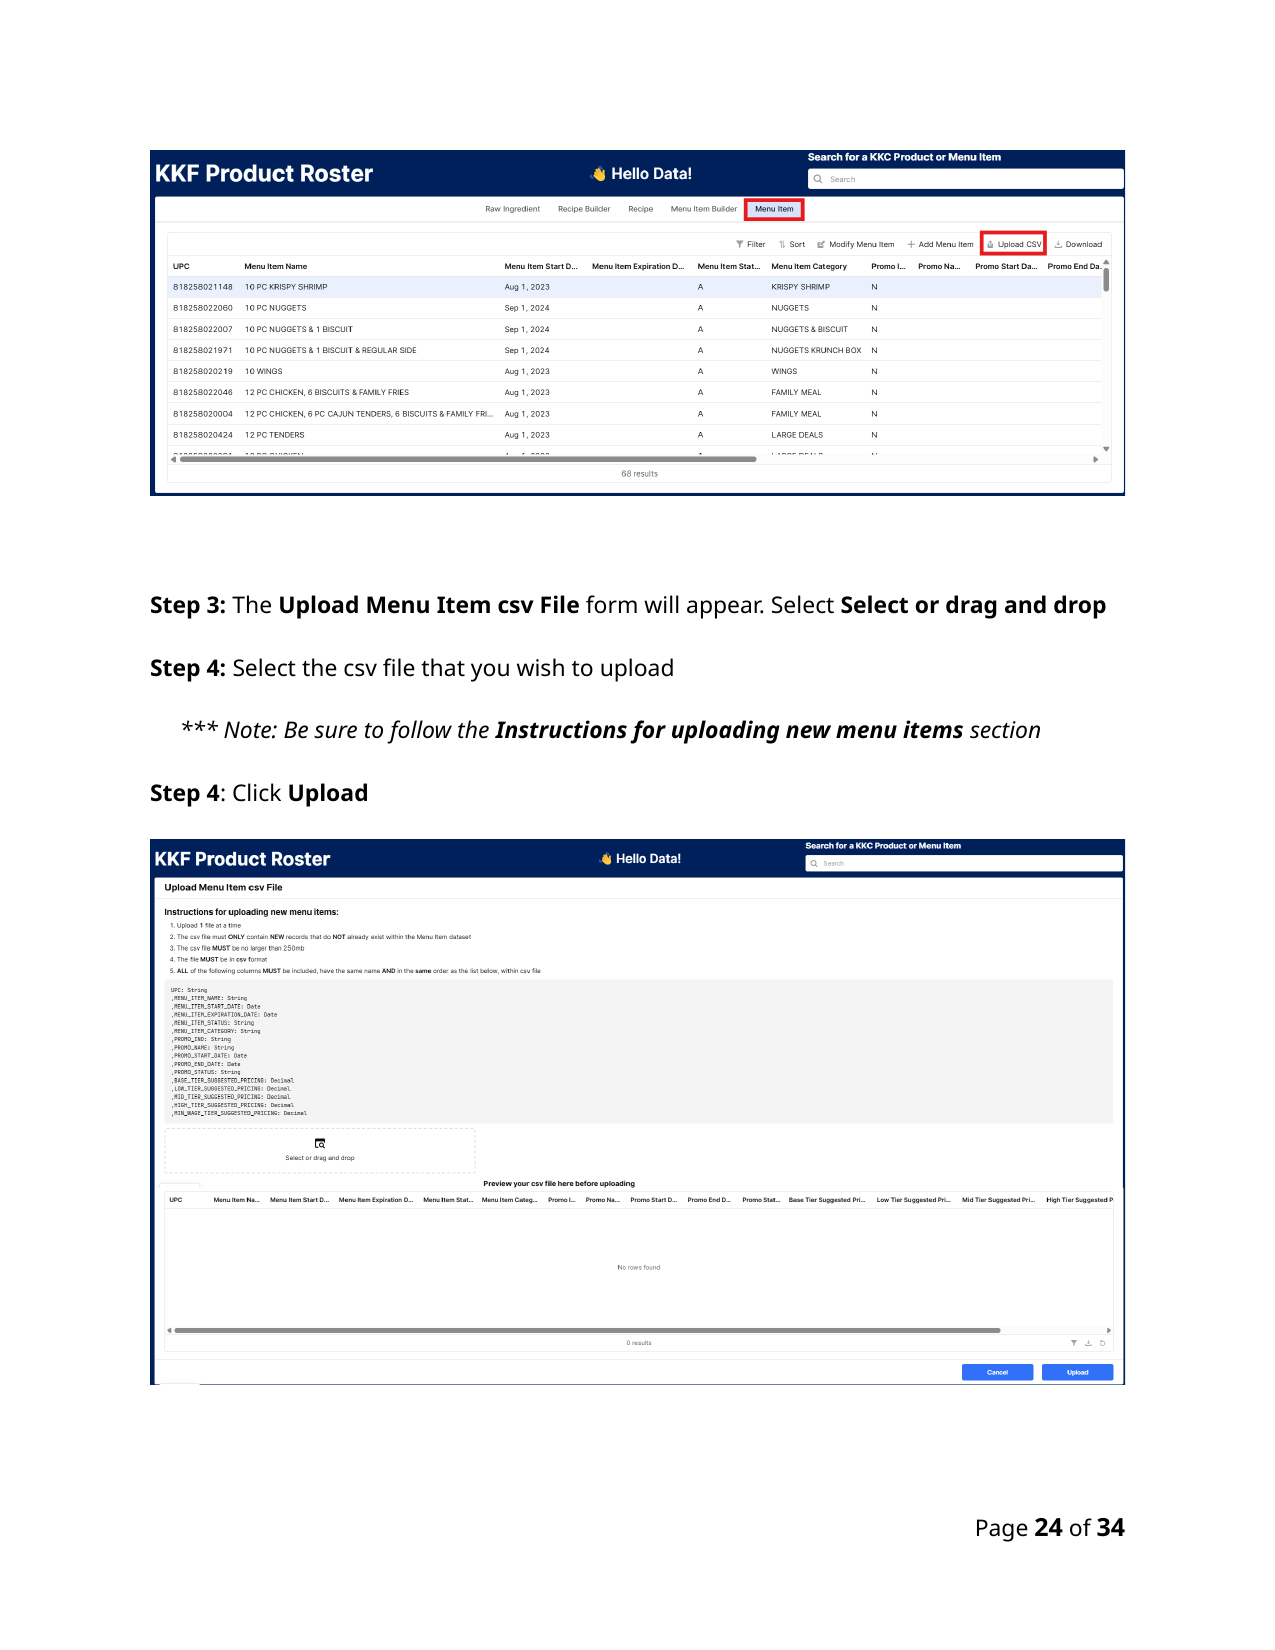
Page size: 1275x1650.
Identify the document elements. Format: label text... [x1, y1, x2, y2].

text Step 3: The Upload Menu Item csv File form will appear. Select Select or drag and drop [150, 589, 1125, 621]
picture [150, 839, 1125, 1385]
picture [150, 150, 1125, 496]
text Step 4: Select the csv file that you wish to upload [150, 652, 1125, 683]
text *** Note: Be sure to follow the Instructions for uploading new menu items section [150, 714, 1125, 746]
text Step 4: Click Upload [150, 777, 1125, 808]
